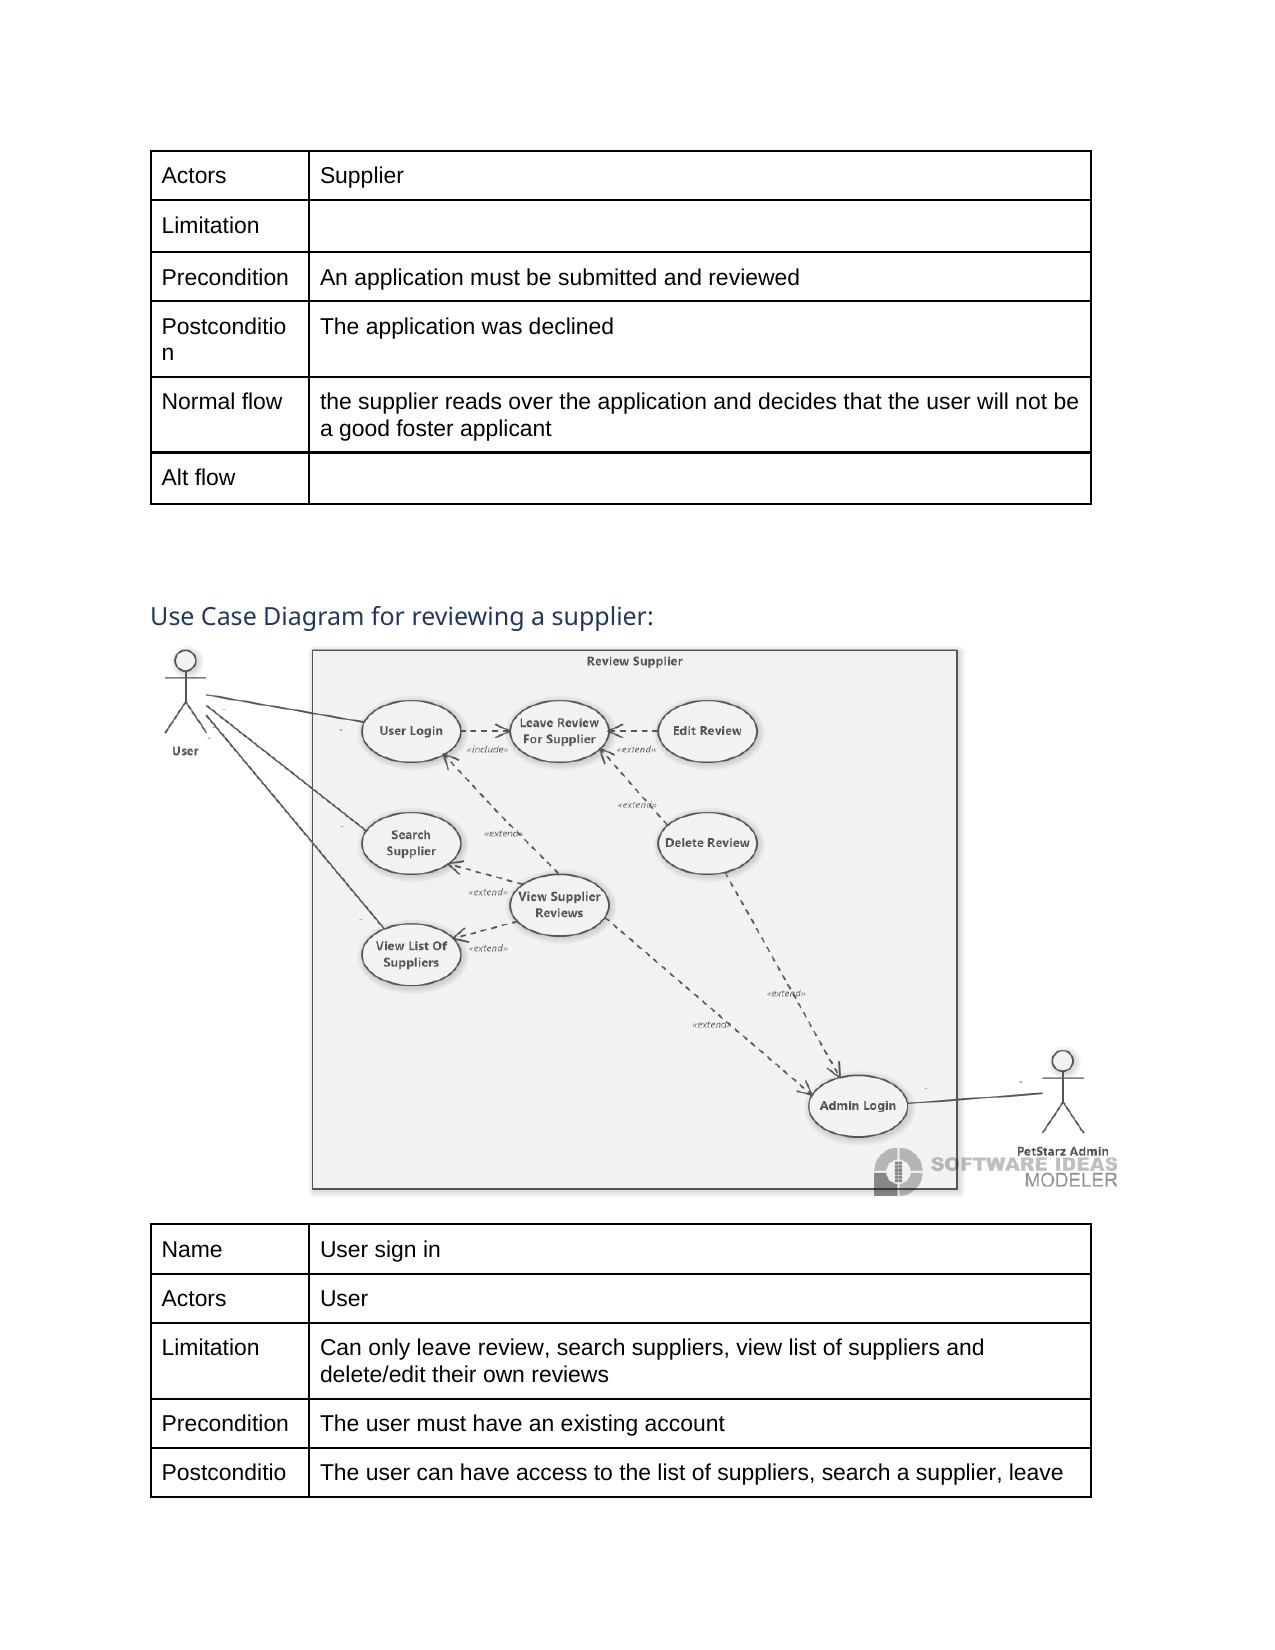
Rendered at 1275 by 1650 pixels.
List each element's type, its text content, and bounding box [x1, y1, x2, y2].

table_cell Supplier [310, 152, 1090, 199]
picture [150, 635, 1125, 1205]
table_cell Actors [152, 152, 308, 199]
table_cell Postcondition [152, 302, 308, 376]
table_cell Precondition [152, 253, 308, 300]
table_cell Postcondition [152, 1449, 308, 1496]
subtitle Use Case Diagram for reviewing a supplier: [150, 599, 1125, 633]
table_cell Precondition [152, 1400, 308, 1447]
table_cell [310, 201, 1090, 251]
table_cell The user must have an existing account [310, 1400, 1090, 1447]
table_cell Actors [152, 1275, 308, 1322]
table_cell the supplier reads over the application and decides that the user will not be a good foster applicant [310, 378, 1090, 451]
table_cell Can only leave review, search suppliers, view list of suppliers and delete/edit their own reviews [310, 1324, 1090, 1397]
table_cell User [310, 1275, 1090, 1322]
table_header Name [152, 1225, 308, 1273]
table_cell Limitation [152, 1324, 308, 1397]
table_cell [310, 1449, 1090, 1496]
table_header User sign in [310, 1225, 1090, 1273]
table_cell An application must be submitted and reviewed [310, 253, 1090, 300]
table_cell [310, 454, 1090, 503]
table_cell Limitation [152, 201, 308, 251]
table_cell The application was declined [310, 302, 1090, 376]
table_cell Normal flow [152, 378, 308, 451]
table_cell Alt flow [152, 454, 308, 503]
